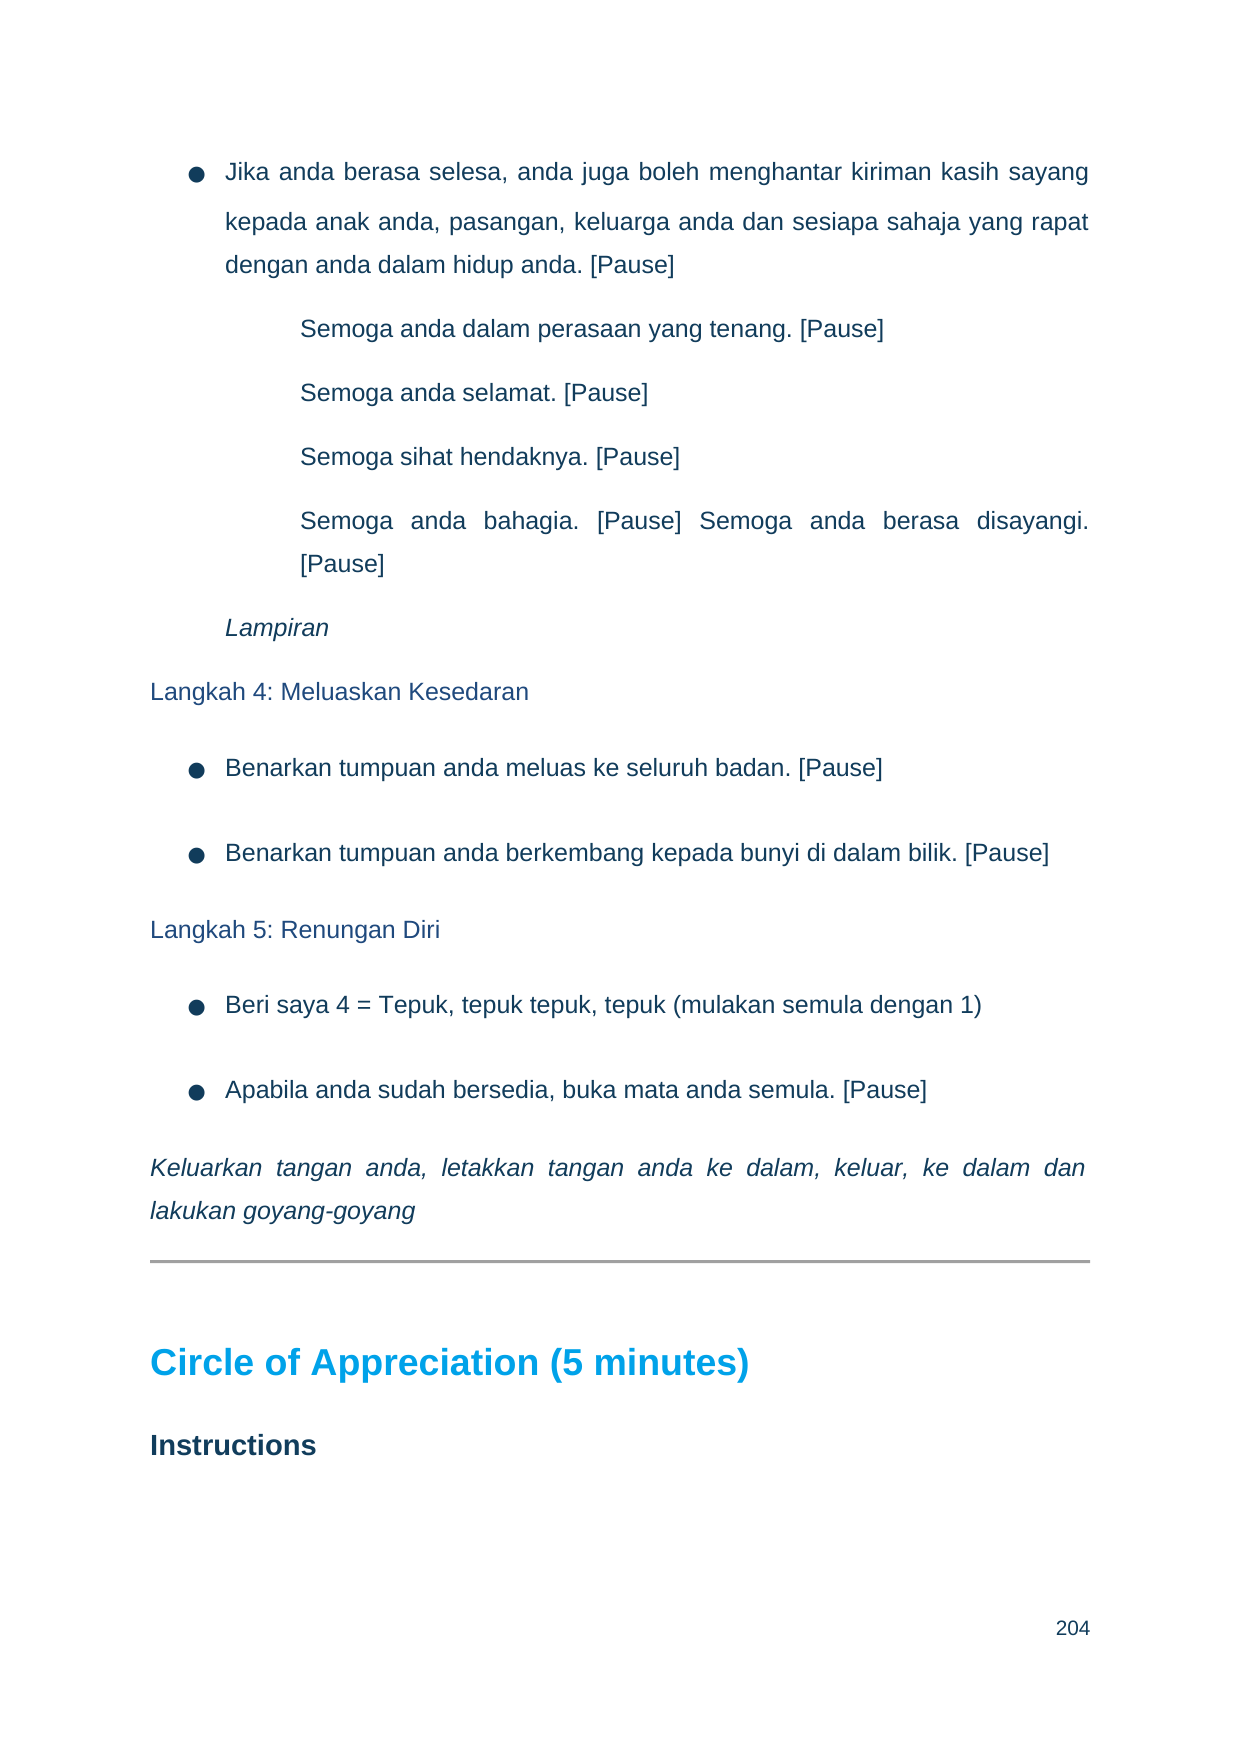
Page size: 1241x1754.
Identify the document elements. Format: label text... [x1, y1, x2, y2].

list Beri saya 4 = Tepuk, tepuk tepuk, tepuk (mulakan semula dengan 1) [187, 983, 1090, 1026]
list Benarkan tumpuan anda meluas ke seluruh badan. [Pause] [187, 745, 1090, 788]
subtitle Langkah 4: Meluaskan Kesedaran [150, 677, 1090, 706]
subtitle Instructions [150, 1428, 1090, 1461]
text Lampiran [225, 613, 1090, 642]
list Apabila anda sudah bersedia, buka mata anda semula. [Pause] [187, 1068, 1090, 1111]
text Semoga anda selamat. [Pause] [300, 378, 1090, 407]
subtitle Circle of Appreciation (5 minutes) [150, 1341, 1090, 1384]
text Semoga anda dalam perasaan yang tenang. [Pause] [300, 314, 1090, 343]
text Semoga anda bahagia. [Pause] Semoga anda berasa disayangi. [Pause] [300, 506, 1090, 578]
text Keluarkan tangan anda, letakkan tangan anda ke dalam, keluar, ke dalam dan lakukan goyang-goyang [150, 1153, 1090, 1225]
list Jika anda berasa selesa, anda juga boleh menghantar kiriman kasih sayang kepada anak anda, pasangan, keluarga anda dan sesiapa sahaja yang rapat dengan anda dalam hidup anda. [Pause] [187, 150, 1090, 279]
text Semoga sihat hendaknya. [Pause] [300, 442, 1090, 471]
subtitle Langkah 5: Renungan Diri [150, 915, 1090, 944]
list Benarkan tumpuan anda berkembang kepada bunyi di dalam bilik. [Pause] [187, 830, 1090, 873]
